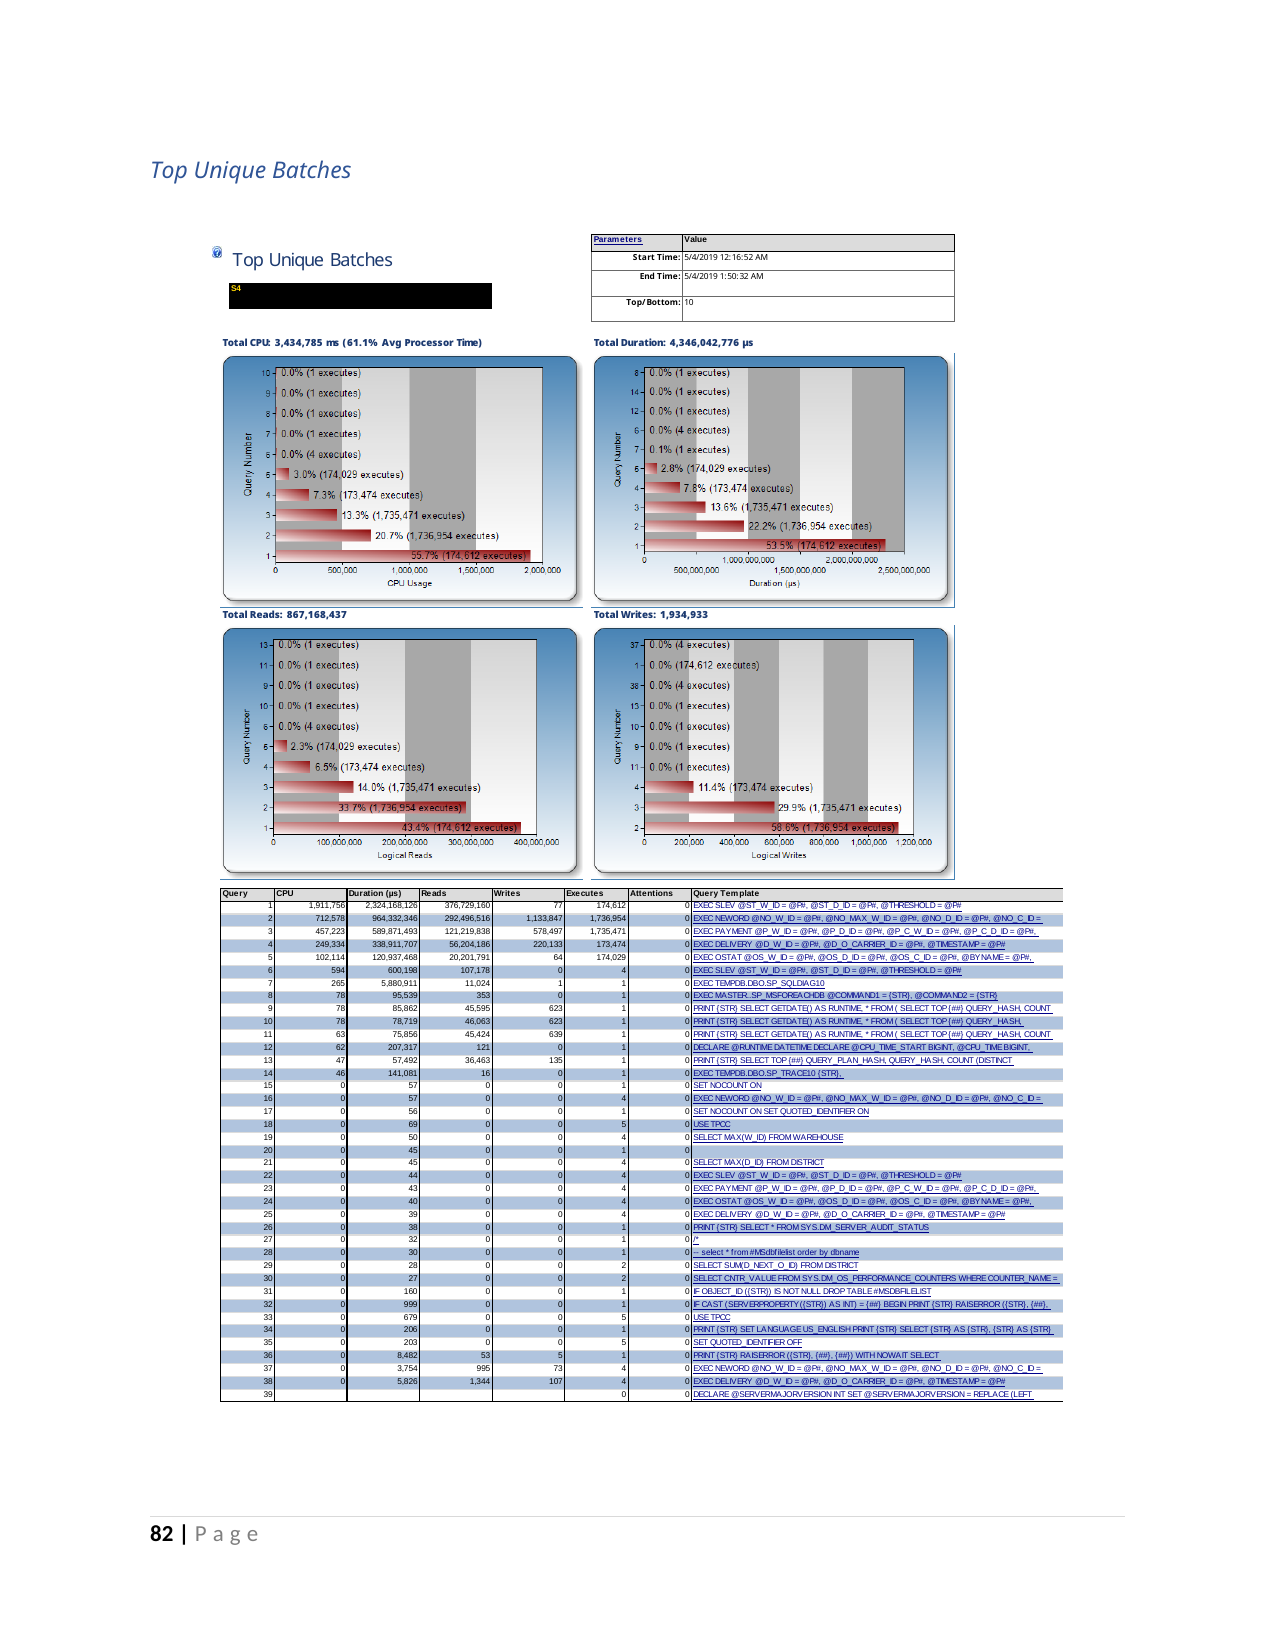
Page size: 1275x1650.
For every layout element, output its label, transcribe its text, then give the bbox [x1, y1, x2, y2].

subtitle Top Unique Batches [150, 154, 1125, 185]
